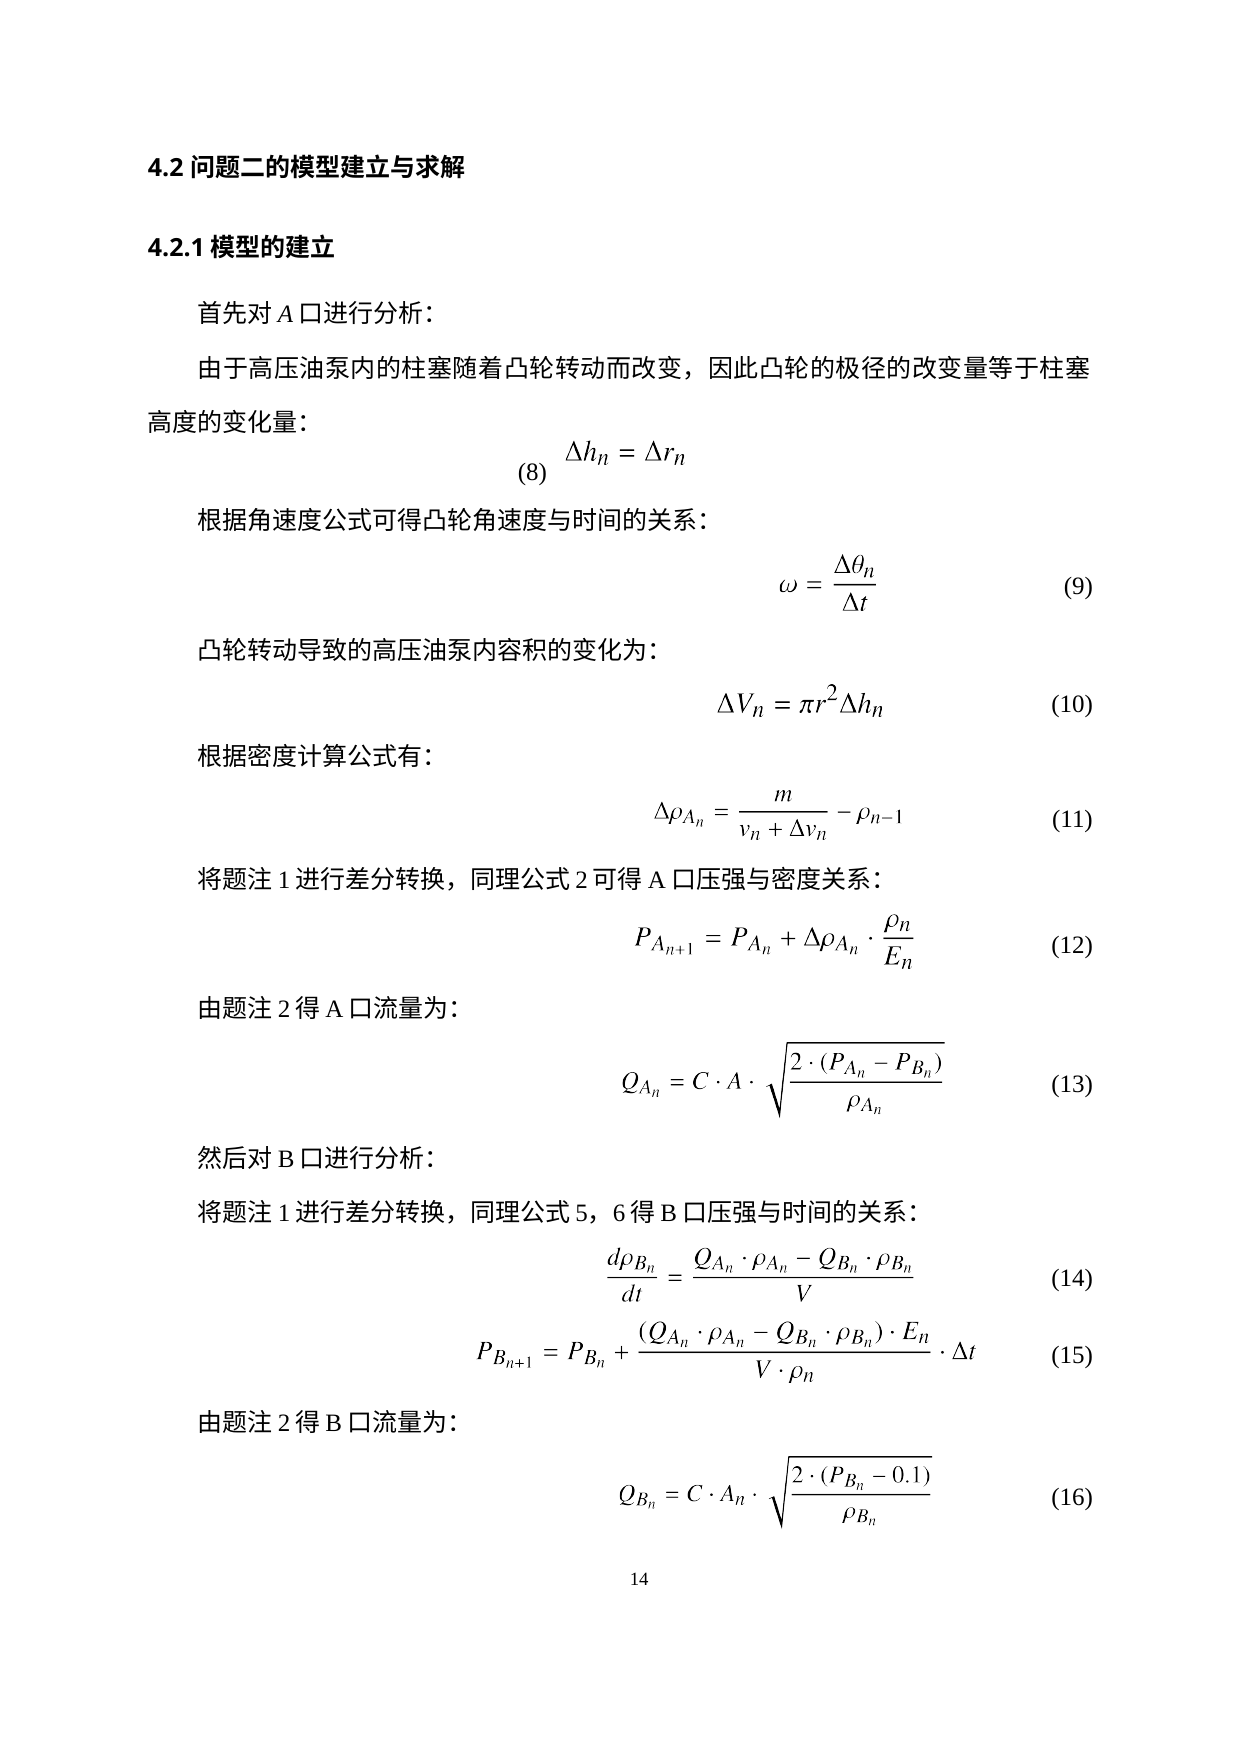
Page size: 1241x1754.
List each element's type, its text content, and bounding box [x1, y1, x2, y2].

text 然后对B口进行分析： [148, 1138, 1080, 1175]
picture [619, 1456, 933, 1530]
subtitle 4.2.1模型的建立 [148, 227, 1092, 263]
picture [717, 684, 883, 717]
picture [654, 790, 902, 840]
picture [607, 1247, 914, 1302]
text 由题注2得B口流量为： [148, 1402, 1092, 1439]
text 首先对A口进行分析： [148, 294, 1092, 330]
subtitle 4.2 问题二的模型建立与求解 [148, 148, 1092, 184]
picture [565, 440, 685, 465]
text 将题注1进行差分转换，同理公式2可得A口压强与密度关系： [148, 860, 1092, 896]
text 将题注1进行差分转换，同理公式5，6得B口压强与时间的关系： [148, 1193, 1080, 1229]
text (8) [148, 457, 1092, 486]
text 由于高压油泵内的柱塞随着凸轮转动而改变，因此凸轮的极径的改变量等于柱塞高度的变化量： [148, 348, 1092, 439]
text (11) [191, 791, 1092, 845]
text (9) [148, 554, 1092, 616]
picture [779, 554, 876, 611]
picture [634, 914, 914, 969]
picture [622, 1042, 945, 1119]
text 根据角速度公式可得凸轮角速度与时间的关系： [148, 500, 1092, 536]
text 由题注2得A口流量为： [148, 988, 1092, 1024]
text 凸轮转动导致的高压油泵内容积的变化为： [148, 630, 1092, 667]
picture [476, 1321, 976, 1383]
text (10) [148, 685, 1092, 722]
text 根据密度计算公式有： [148, 736, 1092, 772]
